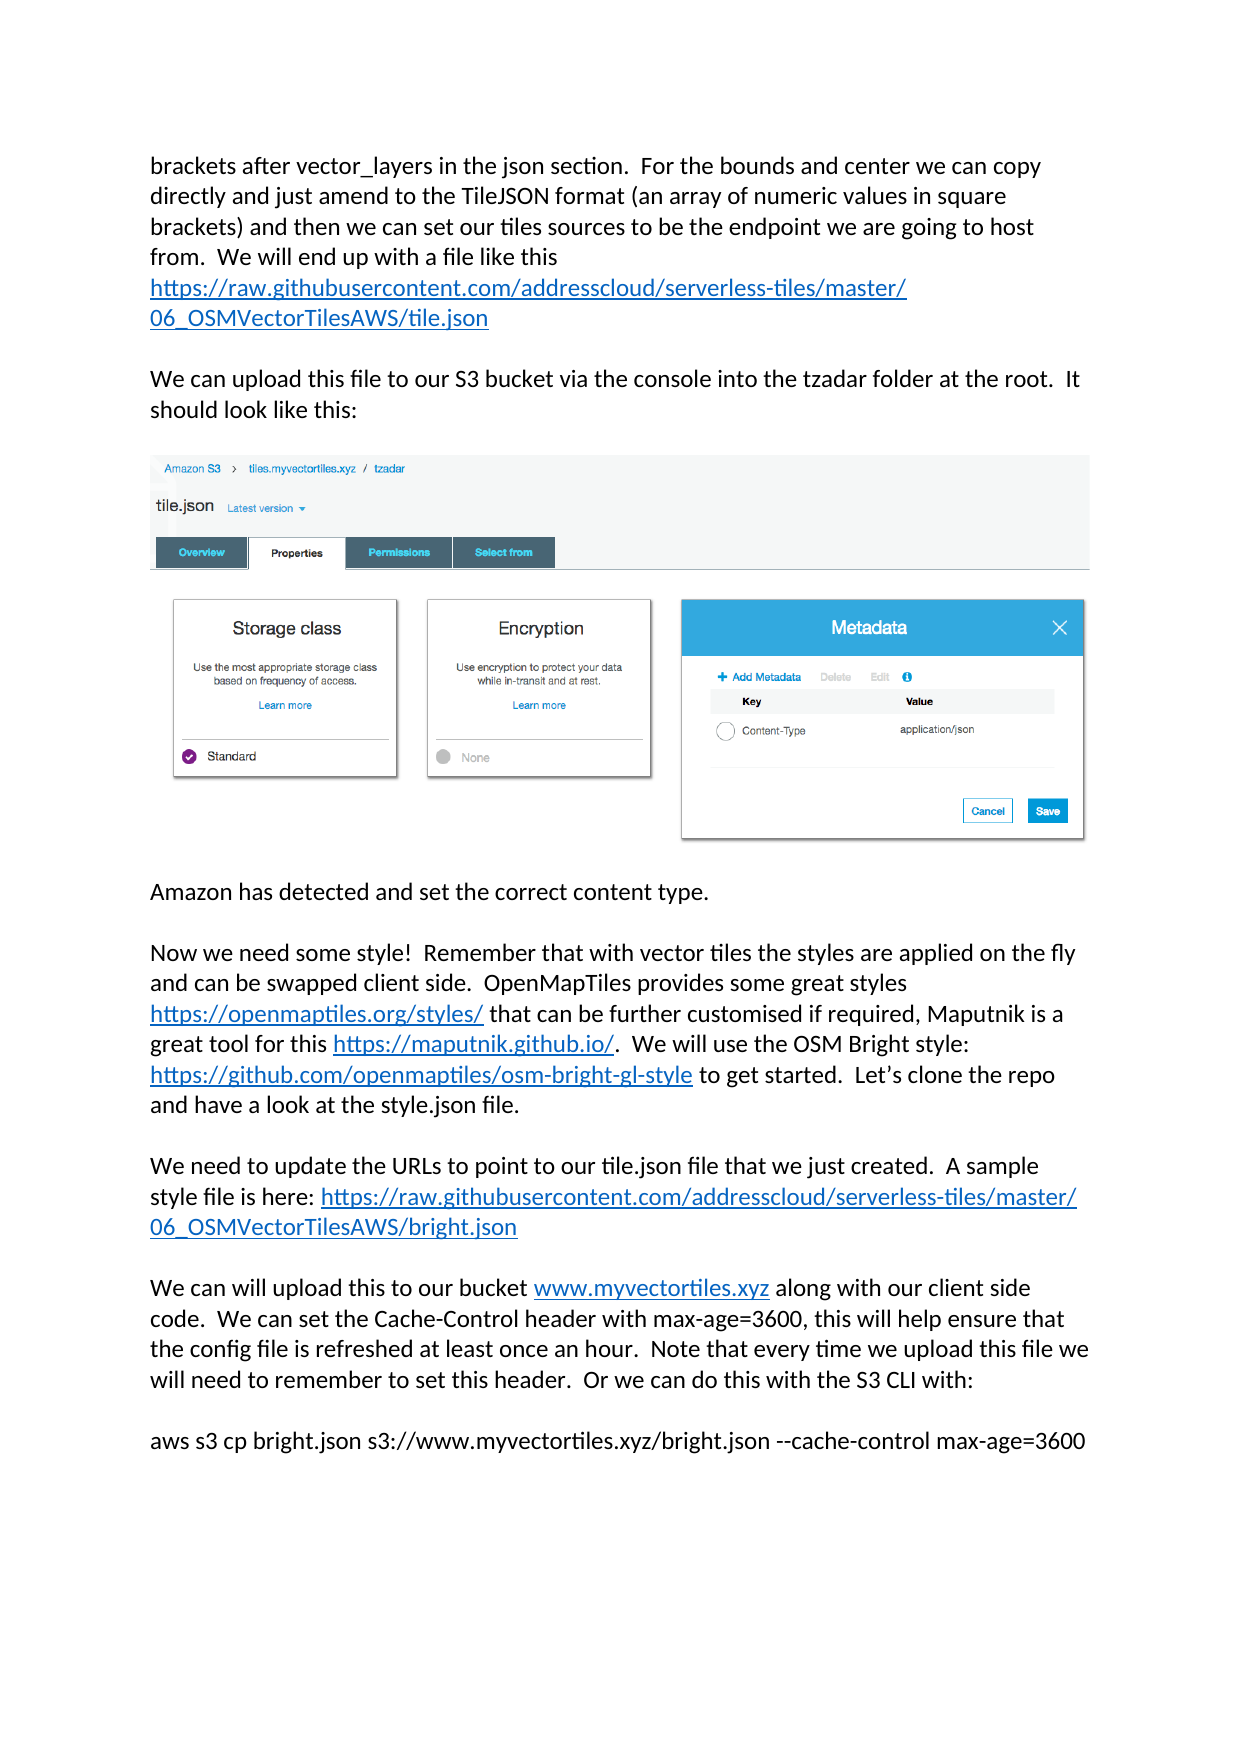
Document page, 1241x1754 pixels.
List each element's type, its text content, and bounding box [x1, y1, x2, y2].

text aws s3 cp bright.json s3://www.myvectortiles.xyz/bright.json --cache-control max-age=3600 [150, 1425, 1090, 1456]
picture [150, 455, 1090, 846]
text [150, 150, 1090, 333]
text We can will upload this to our bucket www.myvectortiles.xyz along with our client side code. We can set the Cache-Control header with max-age=3600, this will help ensure that the config file is refreshed at least once an hour. Note that every time we upload this file we will need to remember to set this header. Or we can do this with the S3 CLI with: [150, 1273, 1090, 1395]
text We can upload this file to our S3 bucket via the console into the tzadar folder at the root. It should look like this: [150, 364, 1090, 425]
text We need to update the URLs to point to our tile.json file that we just created. A sample style file is here: https://raw.githubusercontent.com/addresscloud/serverless-tiles/master/06_OSMVectorTilesAWS/bright.json [150, 1151, 1090, 1242]
text Amazon has detected and set the correct content type. [150, 876, 1090, 906]
text Now we need some style! Remember that with vector tiles the styles are applied on the fly and can be swapped client side. OpenMapTiles provides some great styles https://openmaptiles.org/styles/ that can be further customised if required, Maputnik is a great tool for this https://maputnik.github.io/. We will use the OSM Bright style: https://github.com/openmaptiles/osm-bright-gl-style to get started. Let’s clone the repo and have a look at the style.json file. [150, 937, 1090, 1120]
